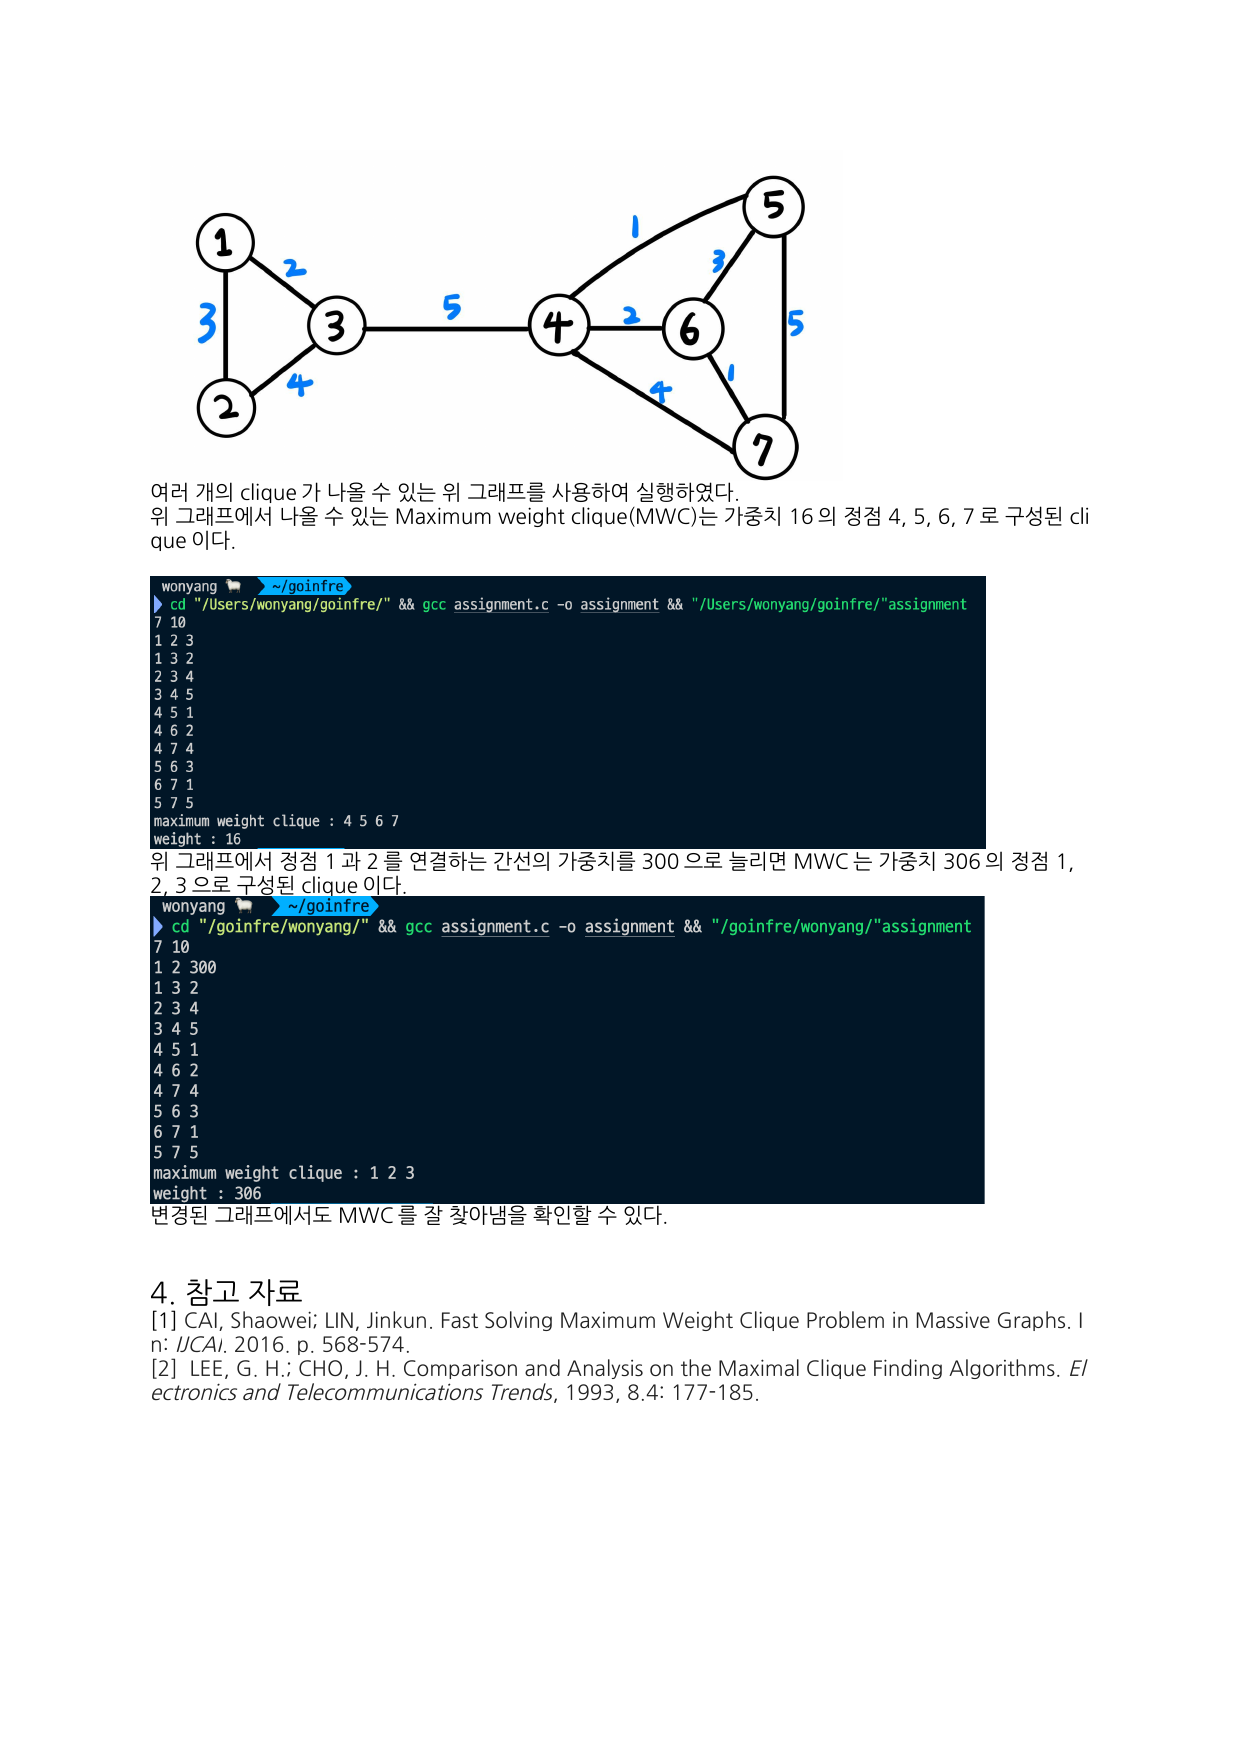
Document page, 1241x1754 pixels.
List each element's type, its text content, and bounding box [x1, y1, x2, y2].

text [1] CAI, Shaowei; LIN, Jinkun. Fast Solving Maximum Weight Clique Problem in Massive Graphs. In: IJCAI. 2016. p. 568-574. [411, 1309, 1090, 1357]
text 위 그래프에서 나올 수 있는 Maximum weight clique(MWC)는 가중치 16의 정점 4, 5, 6, 7로 구성된 clique이다. [150, 504, 1090, 552]
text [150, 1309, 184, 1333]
text 여러 개의 clique가 나올 수 있는 위 그래프를 사용하여 실행하였다. [150, 480, 1090, 504]
picture [150, 576, 986, 849]
picture [150, 896, 985, 1204]
text 변경된 그래프에서도 MWC를 잘 찾아냄을 확인할 수 있다. [150, 1203, 1090, 1227]
picture [150, 150, 843, 481]
text 4. 참고 자료 [150, 1275, 1090, 1309]
text [2] LEE, G. H.; CHO, J. H. Comparison and Analysis on the Maximal Clique Finding Algorithms. Electronics and Telecommunications Trends, 1993, 8.4: 177-185. [760, 1357, 1090, 1404]
